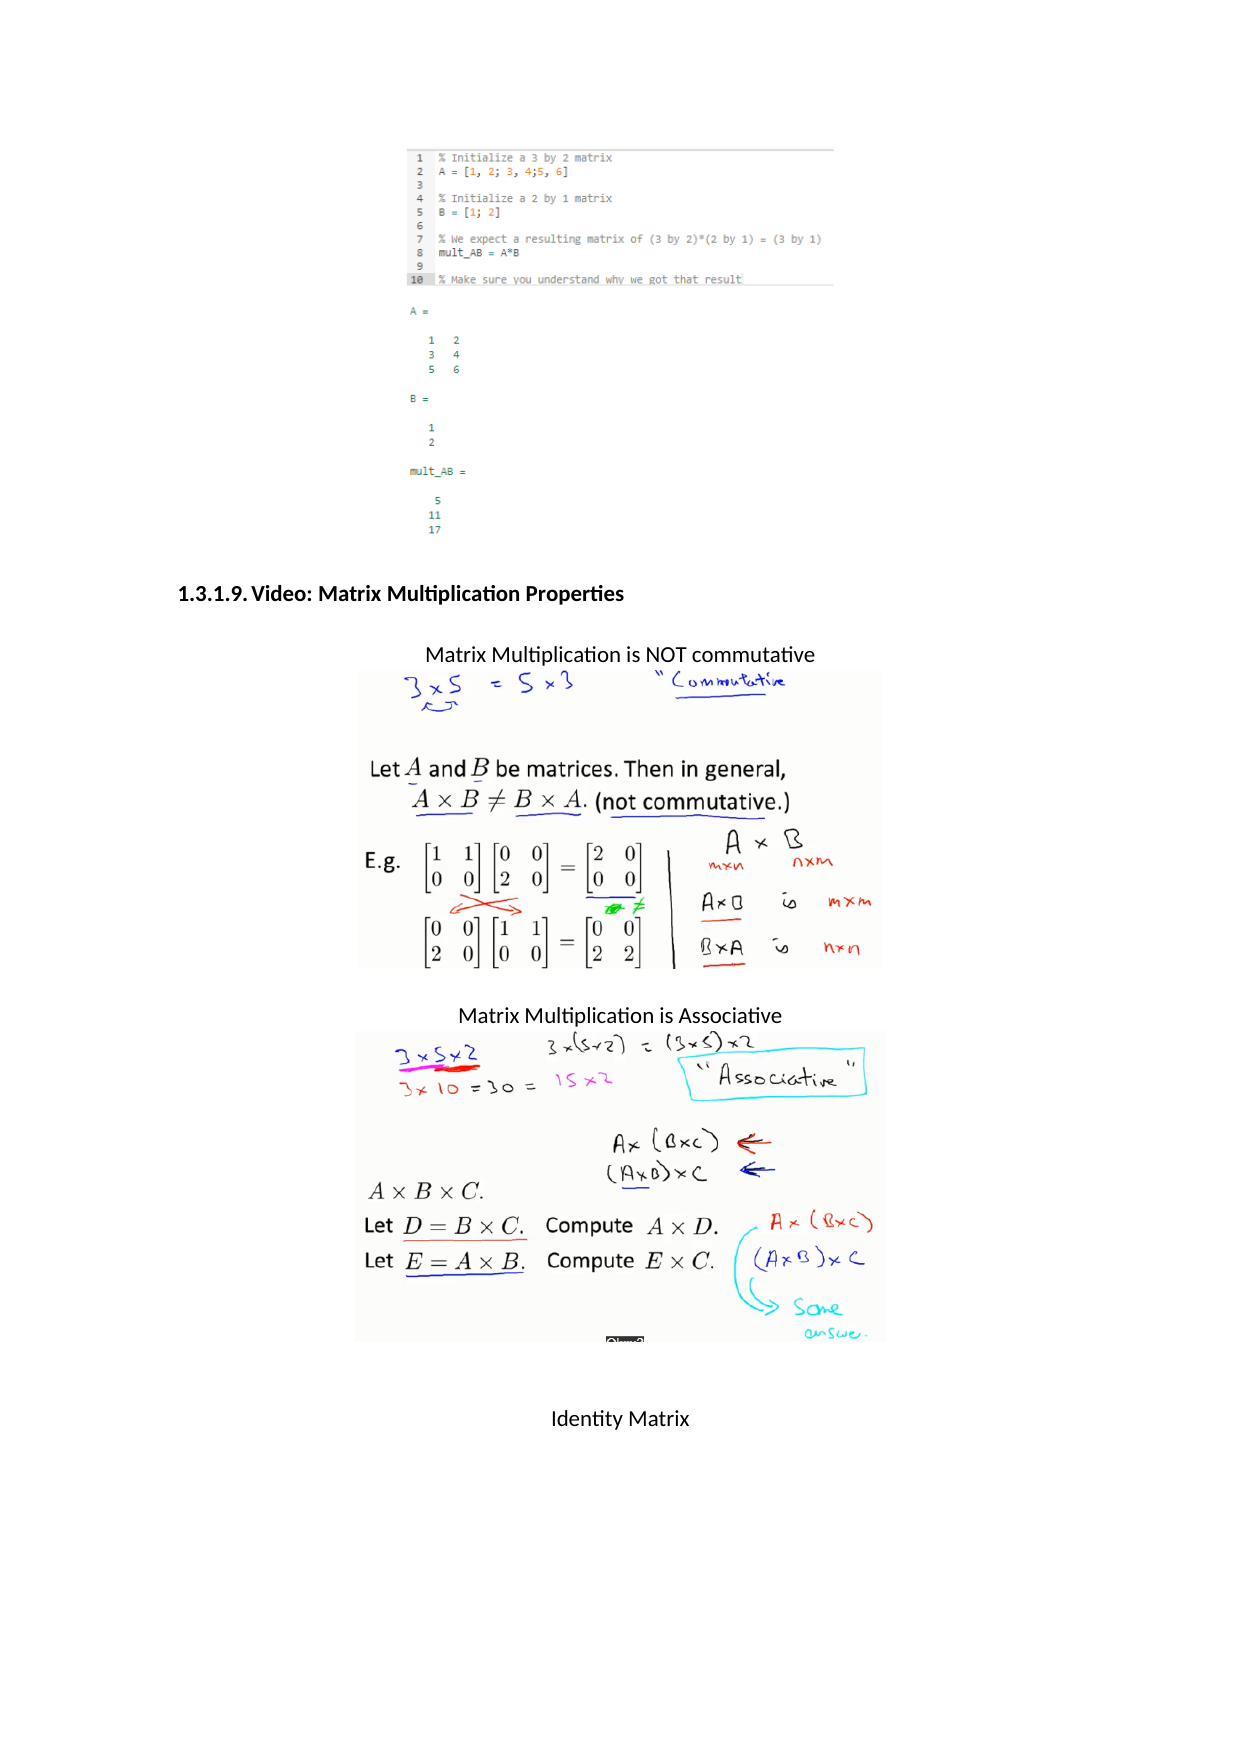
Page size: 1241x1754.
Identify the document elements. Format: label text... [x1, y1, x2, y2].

list Matrix Multiplication is Associative [177, 1001, 1063, 1029]
list Video: Matrix Multiplication Properties [177, 579, 1063, 608]
list Matrix Multiplication is NOT commutative [177, 640, 1063, 668]
picture [357, 670, 883, 969]
list Identity Matrix [177, 1404, 1063, 1432]
picture [406, 147, 834, 548]
picture [354, 1031, 886, 1342]
